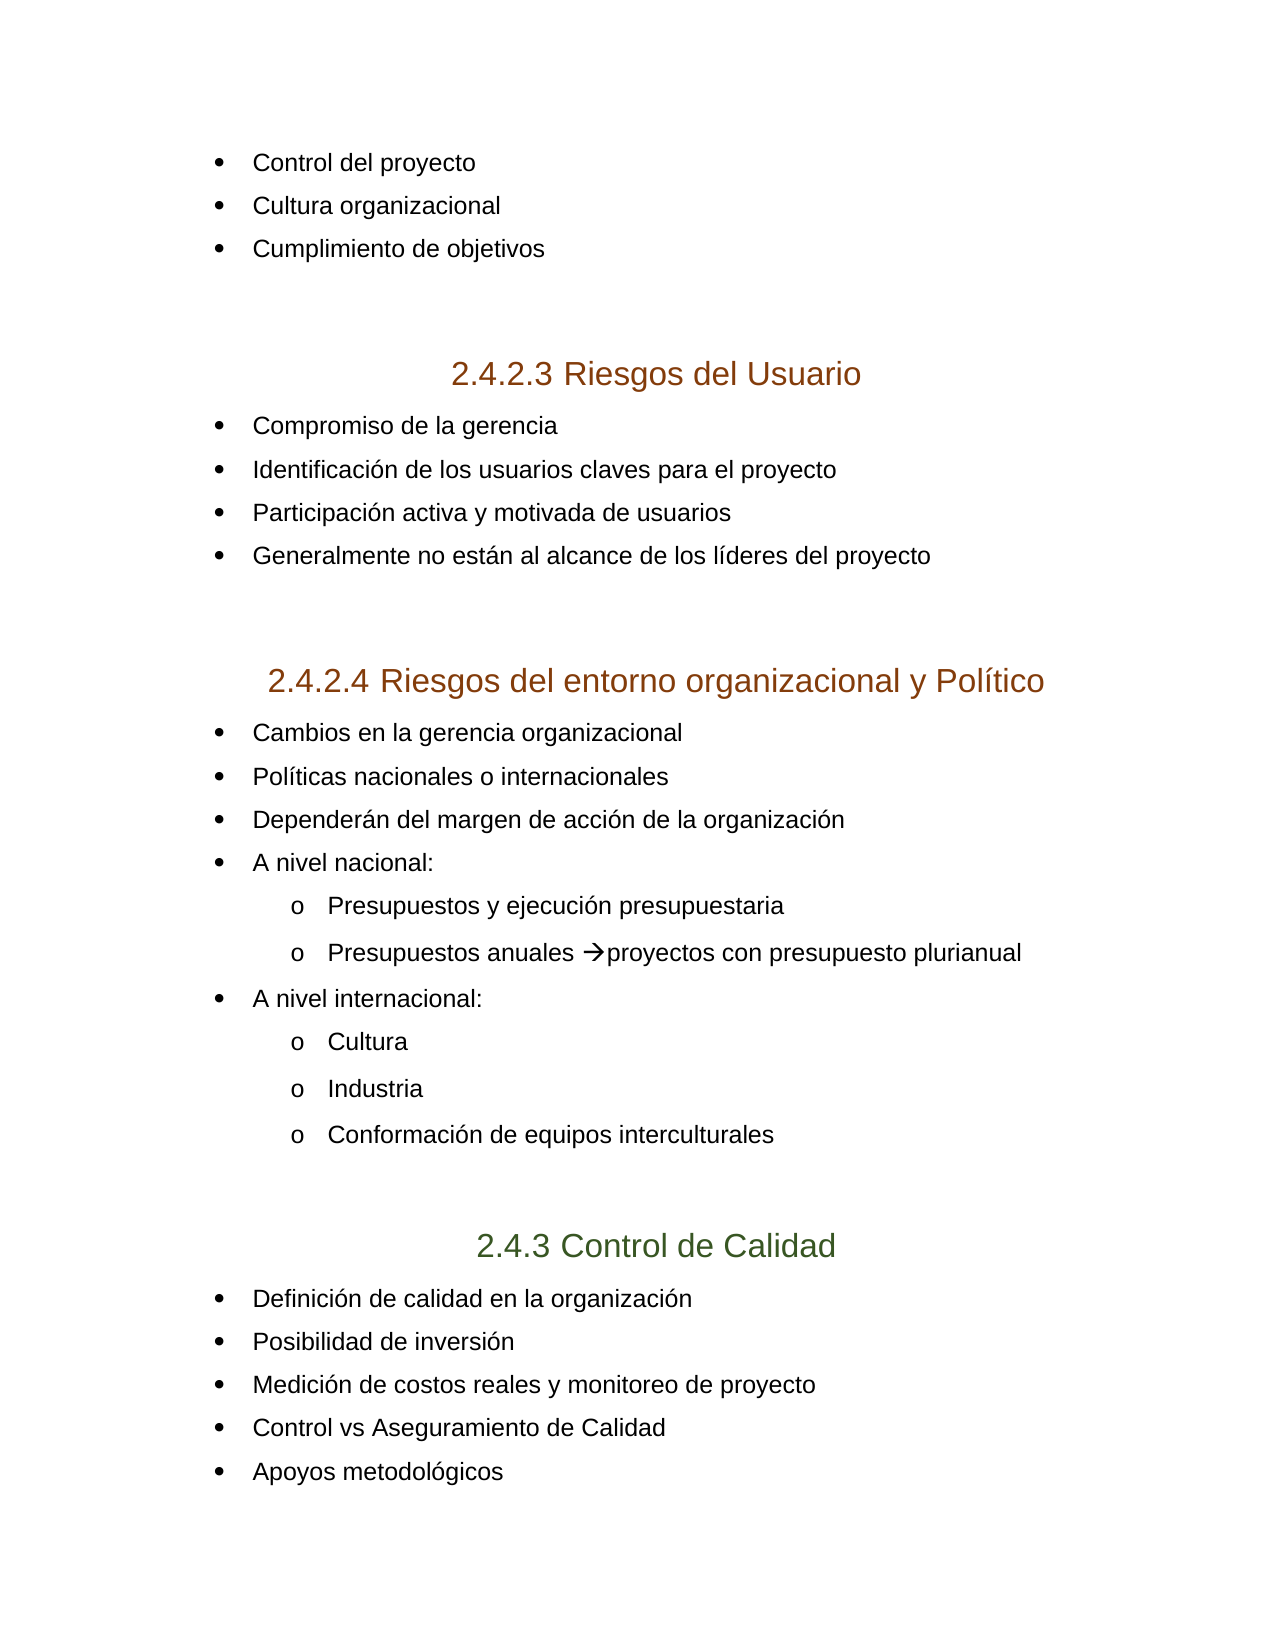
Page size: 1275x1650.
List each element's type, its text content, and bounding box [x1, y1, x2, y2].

list Compromiso de la gerencia [215, 411, 1098, 440]
list Cambios en la gerencia organizacional [215, 718, 1098, 747]
list Políticas nacionales o internacionales [215, 762, 1098, 790]
list Conformación de equipos interculturales [290, 1120, 1098, 1151]
subtitle Riesgos del entorno organizacional y Político [215, 661, 1098, 699]
list Posibilidad de inversión [215, 1327, 1098, 1356]
list Cultura organizacional [215, 191, 1098, 220]
list Presupuestos anuales proyectos con presupuesto plurianual [290, 938, 1098, 968]
list Identificación de los usuarios claves para el proyecto [215, 454, 1098, 483]
list Cumplimiento de objetivos [215, 234, 1098, 263]
list Industria [290, 1073, 1098, 1104]
list Control del proyecto [215, 148, 1098, 176]
list Control vs Aseguramiento de Calidad [215, 1413, 1098, 1442]
list Participación activa y motivada de usuarios [215, 498, 1098, 527]
list Generalmente no están al alcance de los líderes del proyecto [215, 541, 1098, 570]
list A nivel internacional: [215, 984, 1098, 1013]
list A nivel nacional: [215, 848, 1098, 877]
list Dependerán del margen de acción de la organización [215, 805, 1098, 834]
subtitle Riesgos del Usuario [215, 354, 1098, 392]
list Cultura [290, 1027, 1098, 1058]
list Apoyos metodológicos [215, 1457, 1098, 1485]
list Medición de costos reales y monitoreo de proyecto [215, 1370, 1098, 1399]
list Presupuestos y ejecución presupuestaria [290, 891, 1098, 922]
subtitle Control de Calidad [215, 1226, 1098, 1264]
list Definición de calidad en la organización [215, 1284, 1098, 1312]
